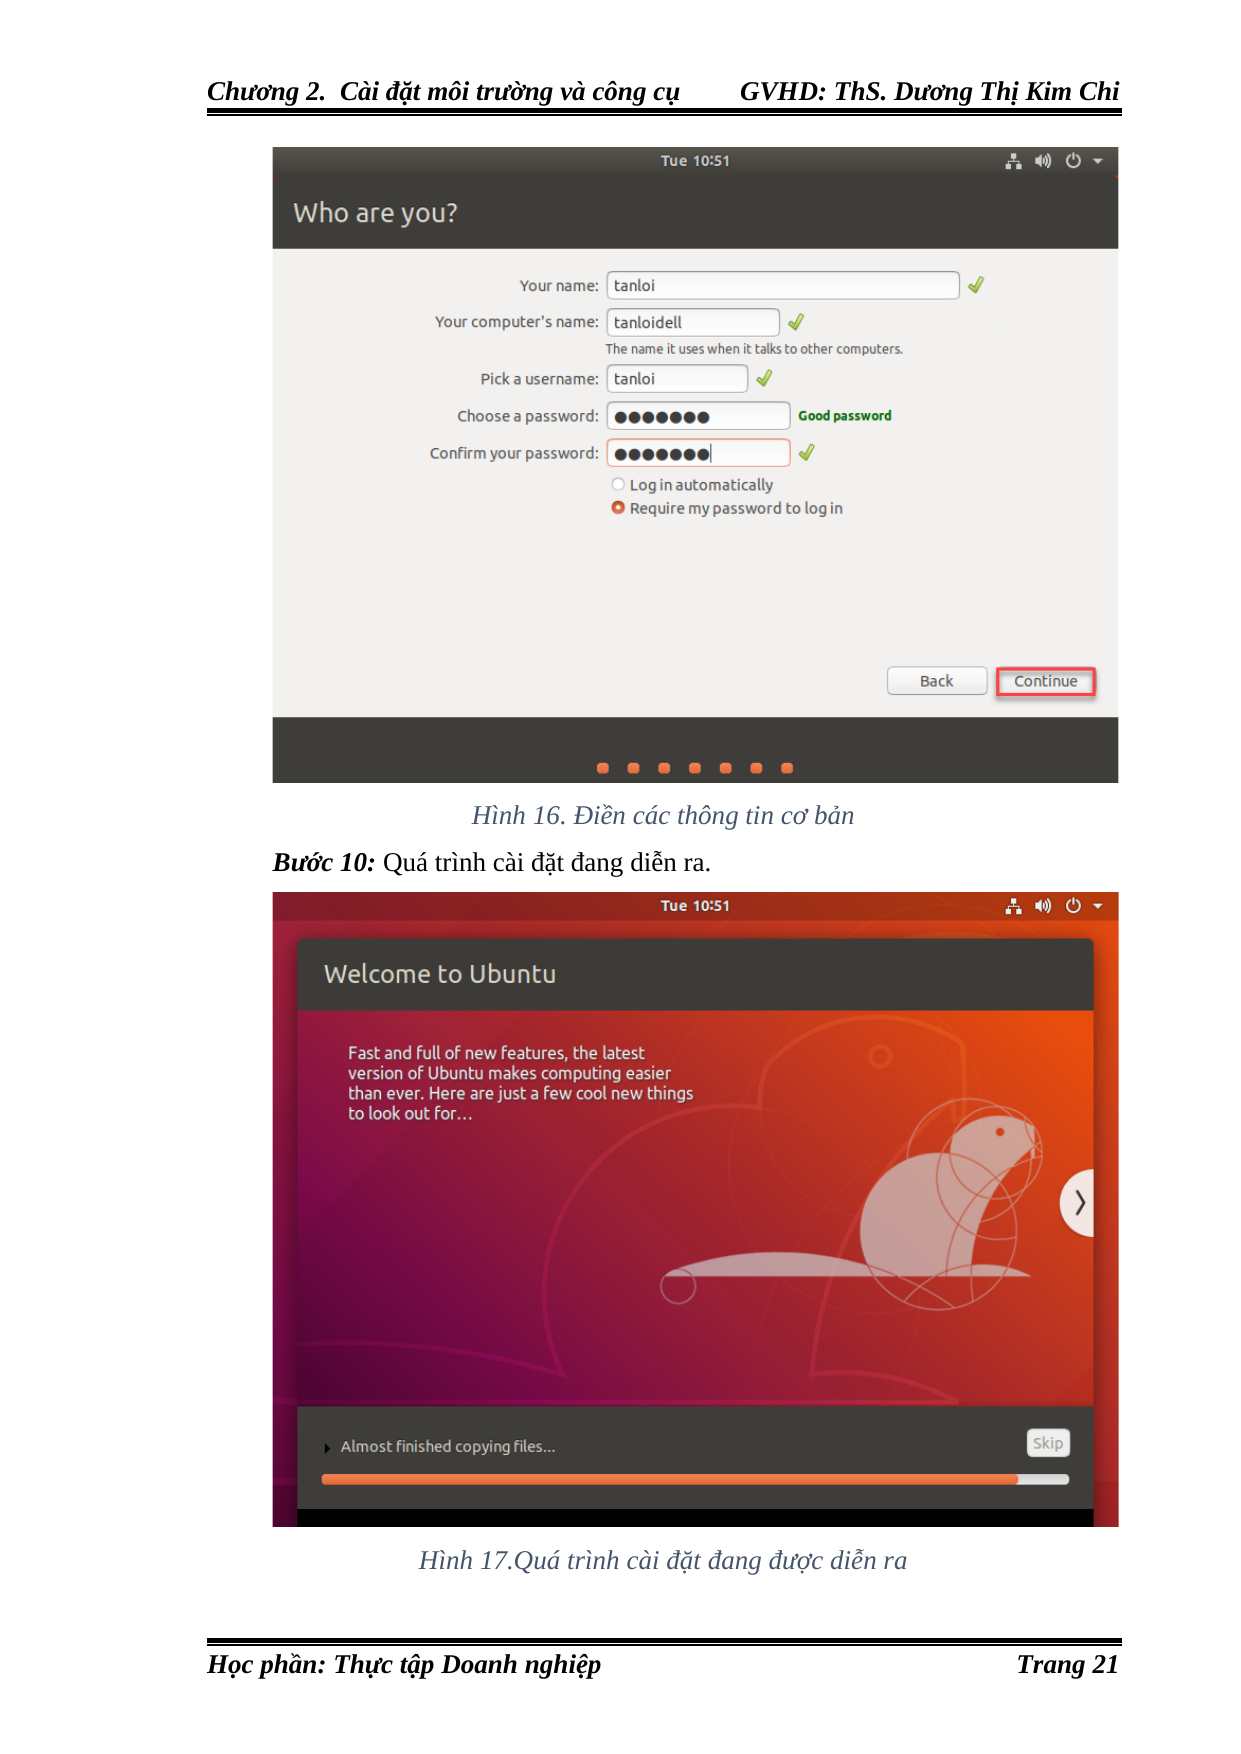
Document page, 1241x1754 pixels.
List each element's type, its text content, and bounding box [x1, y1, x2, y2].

list Bước 10: Quá trình cài đặt đang diễn ra. [272, 846, 1122, 877]
text Hình 17.Quá trình cài đặt đang được diễn ra [207, 1544, 1122, 1575]
text Hình 16. Điền các thông tin cơ bản [207, 799, 1122, 830]
picture [272, 147, 1119, 783]
picture [272, 892, 1119, 1527]
